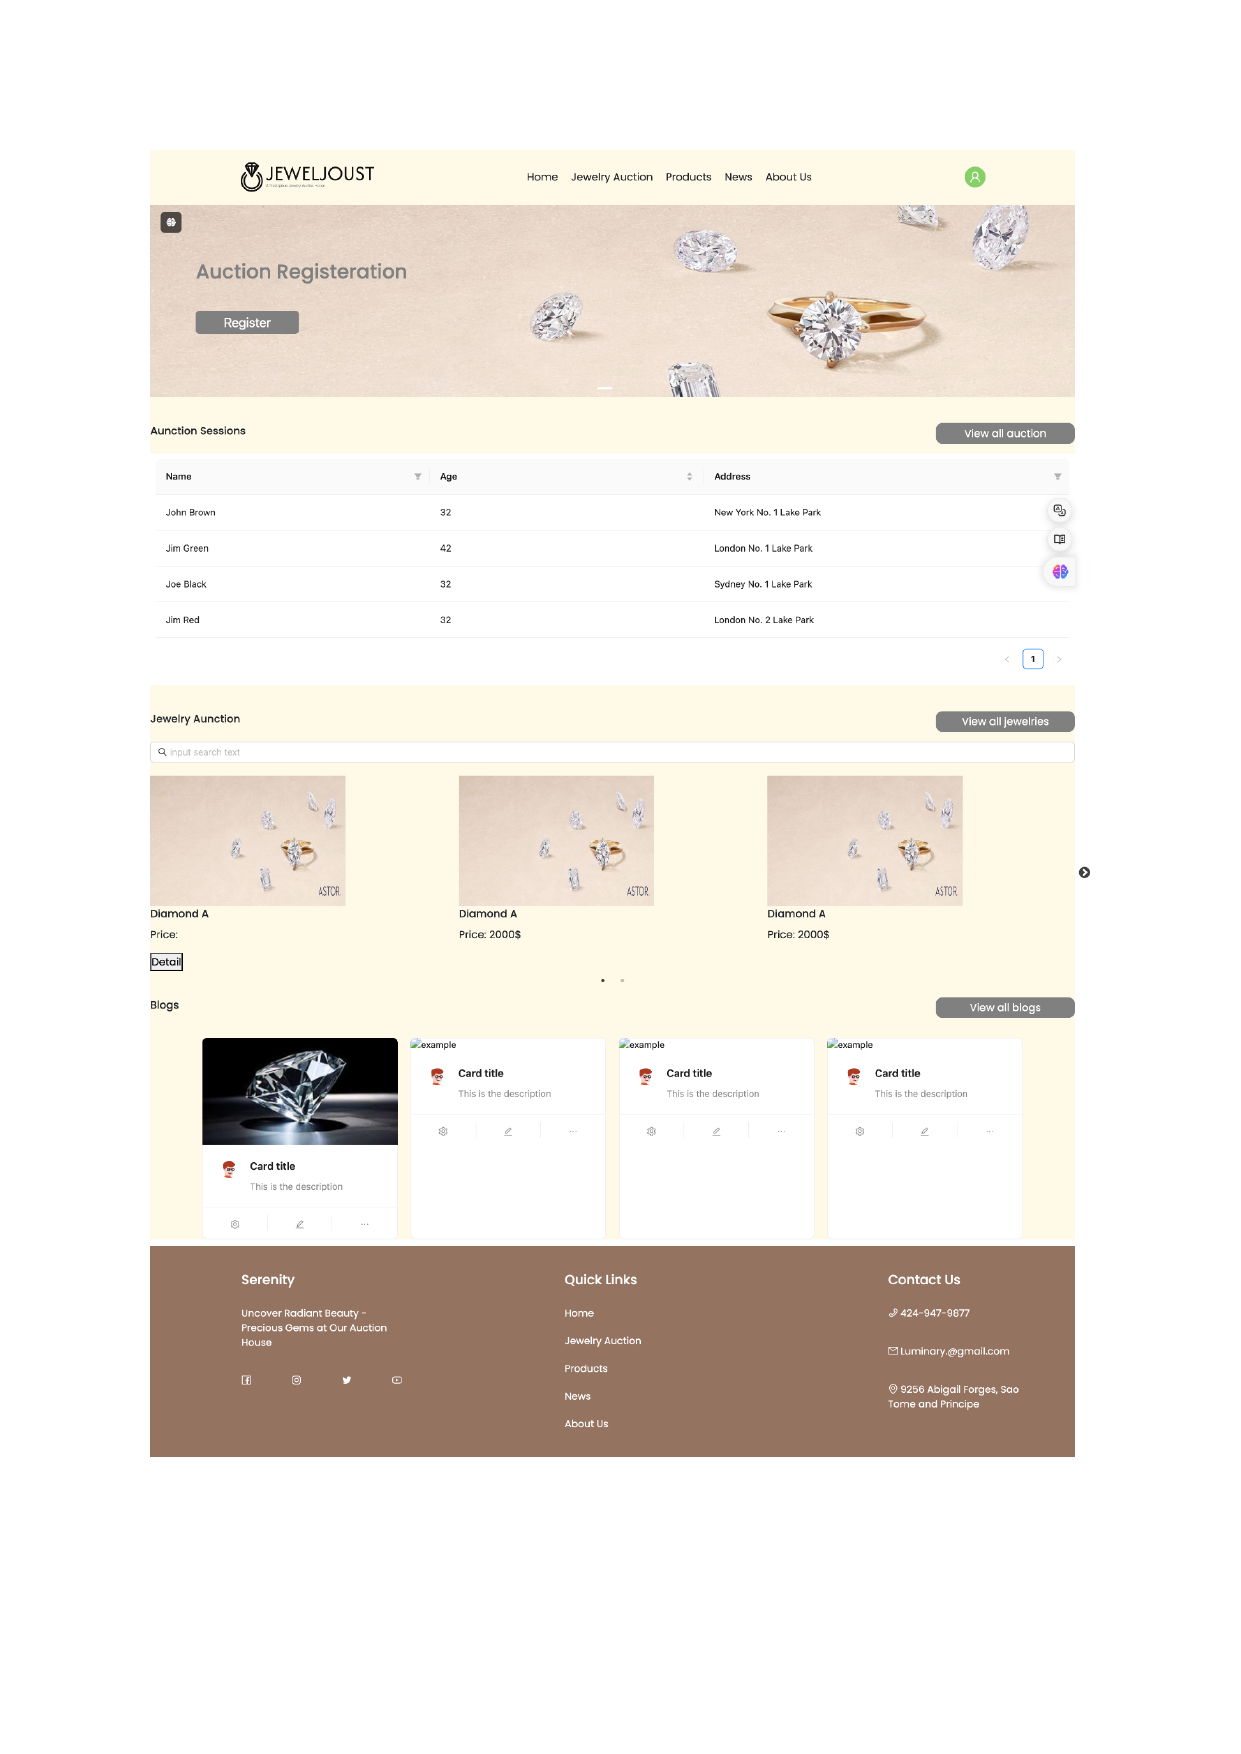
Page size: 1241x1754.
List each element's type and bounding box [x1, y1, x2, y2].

picture [150, 150, 1091, 1457]
